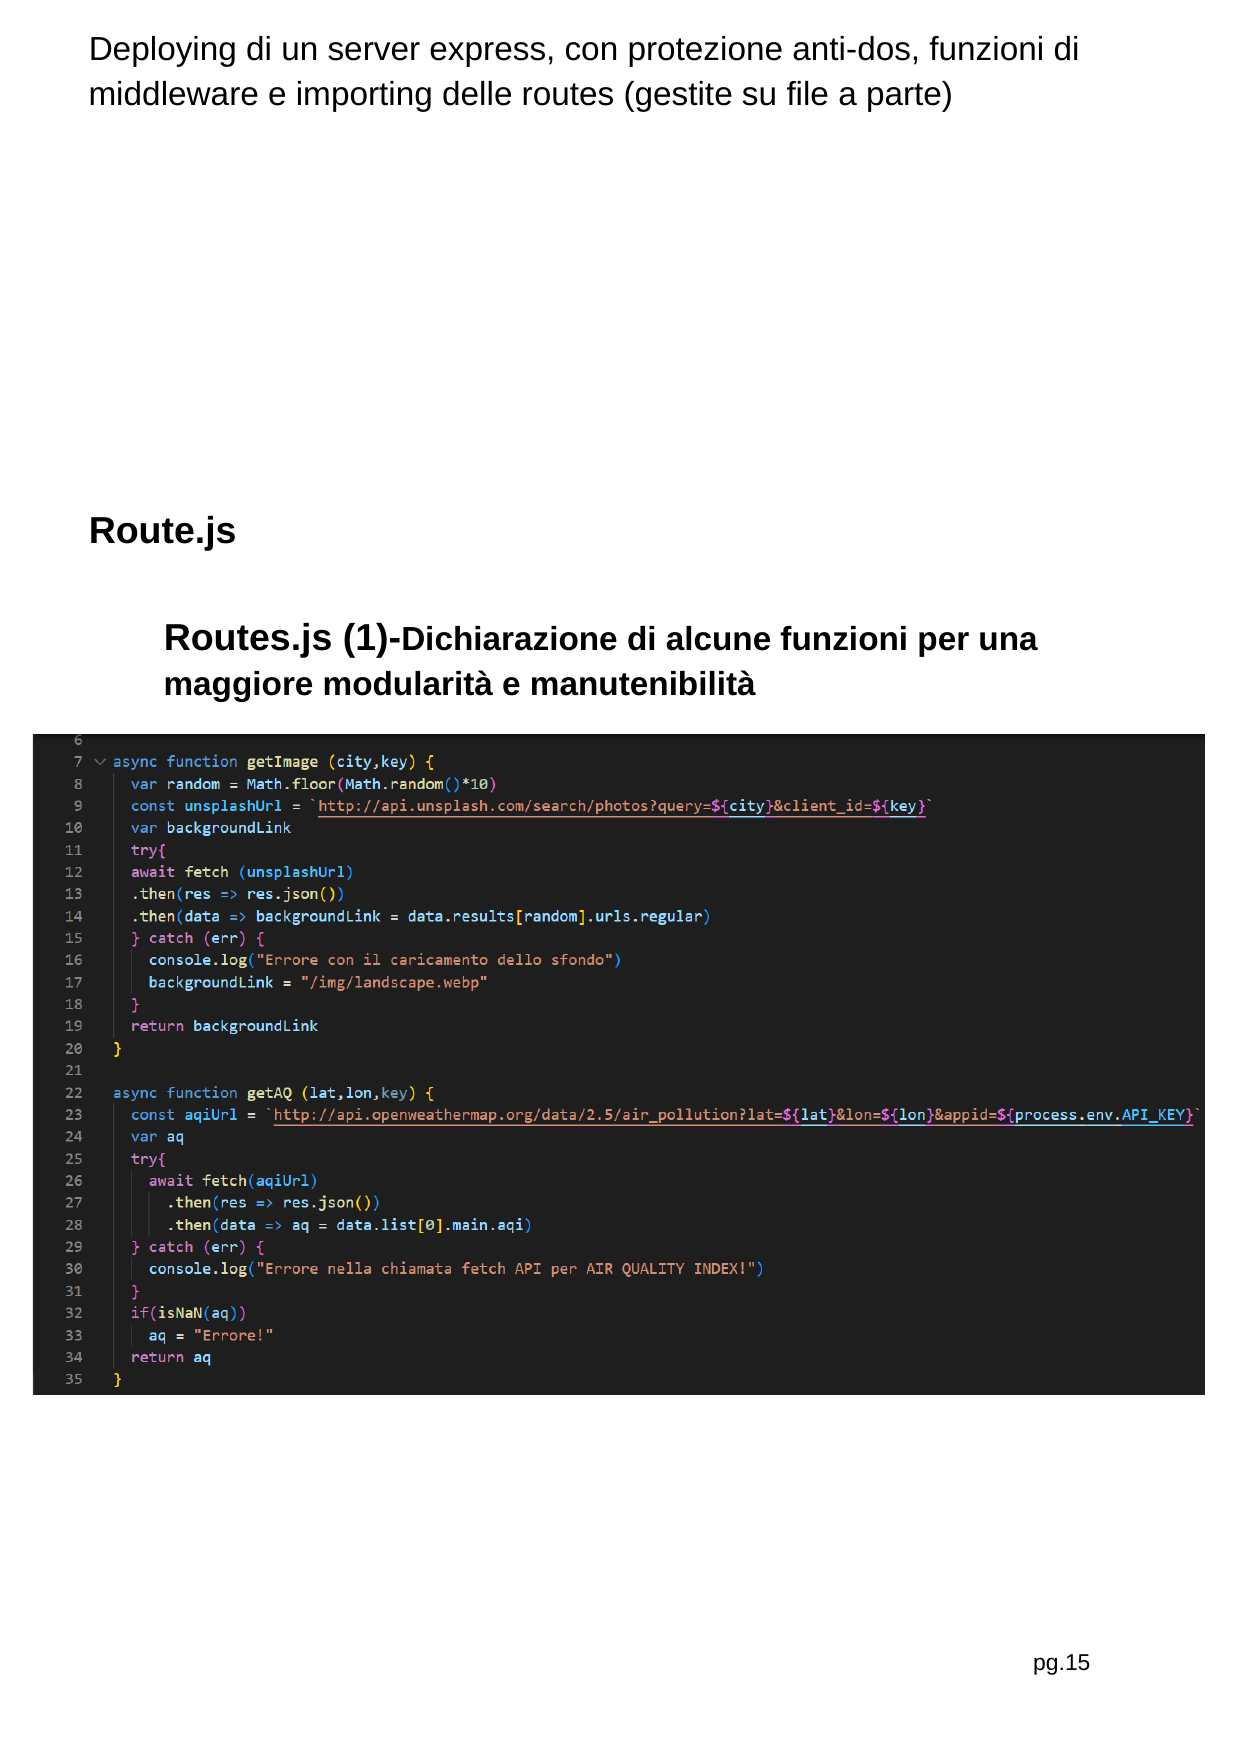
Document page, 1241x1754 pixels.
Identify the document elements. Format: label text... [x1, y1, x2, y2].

text Routes.js (1)-Dichiarazione di alcune funzioni per una maggiore modularità e manutenibilità [163, 615, 1154, 702]
picture [32, 734, 1205, 1395]
subtitle Route.js [88, 509, 1154, 552]
text Deploying di un server express, con protezione anti-dos, funzioni di middleware e importing delle routes (gestite su file a parte) [88, 29, 1154, 112]
